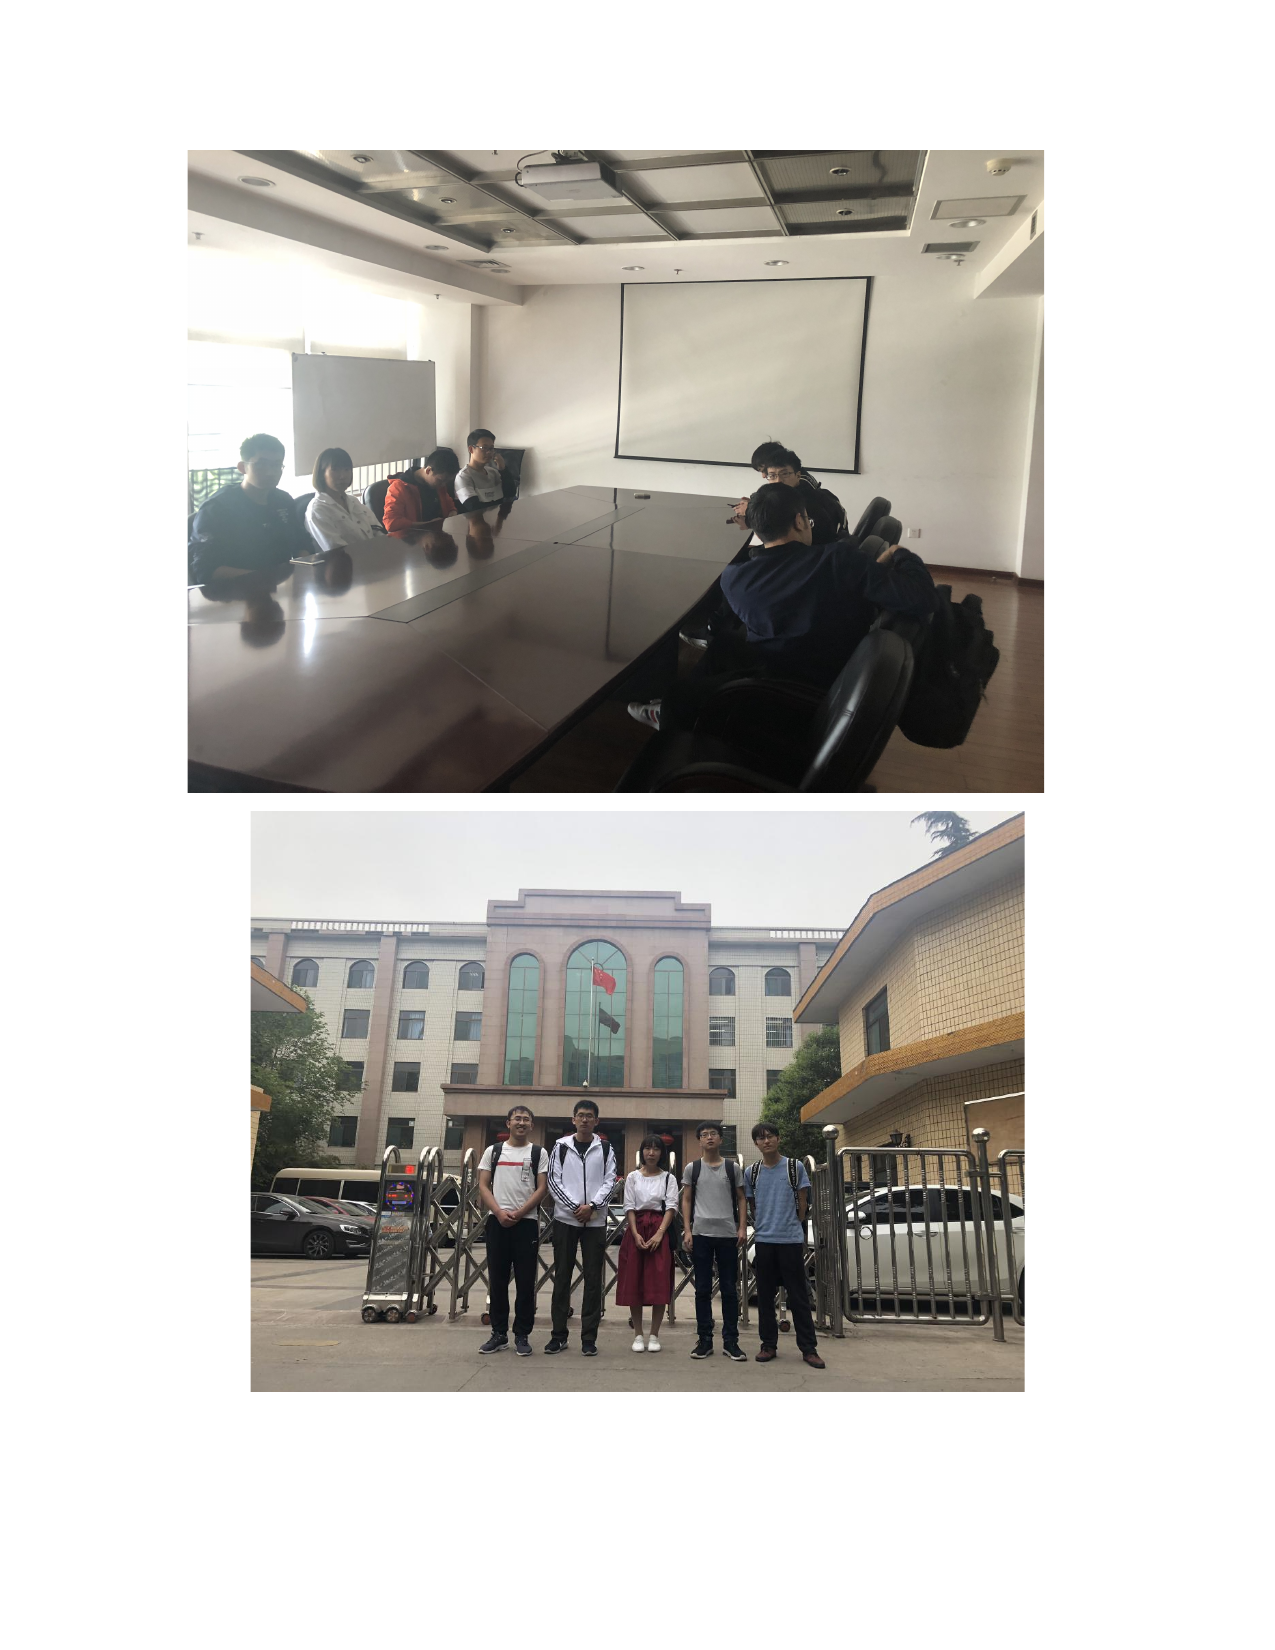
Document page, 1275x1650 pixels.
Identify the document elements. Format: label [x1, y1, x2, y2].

picture [187, 150, 1045, 793]
picture [250, 811, 1025, 1392]
